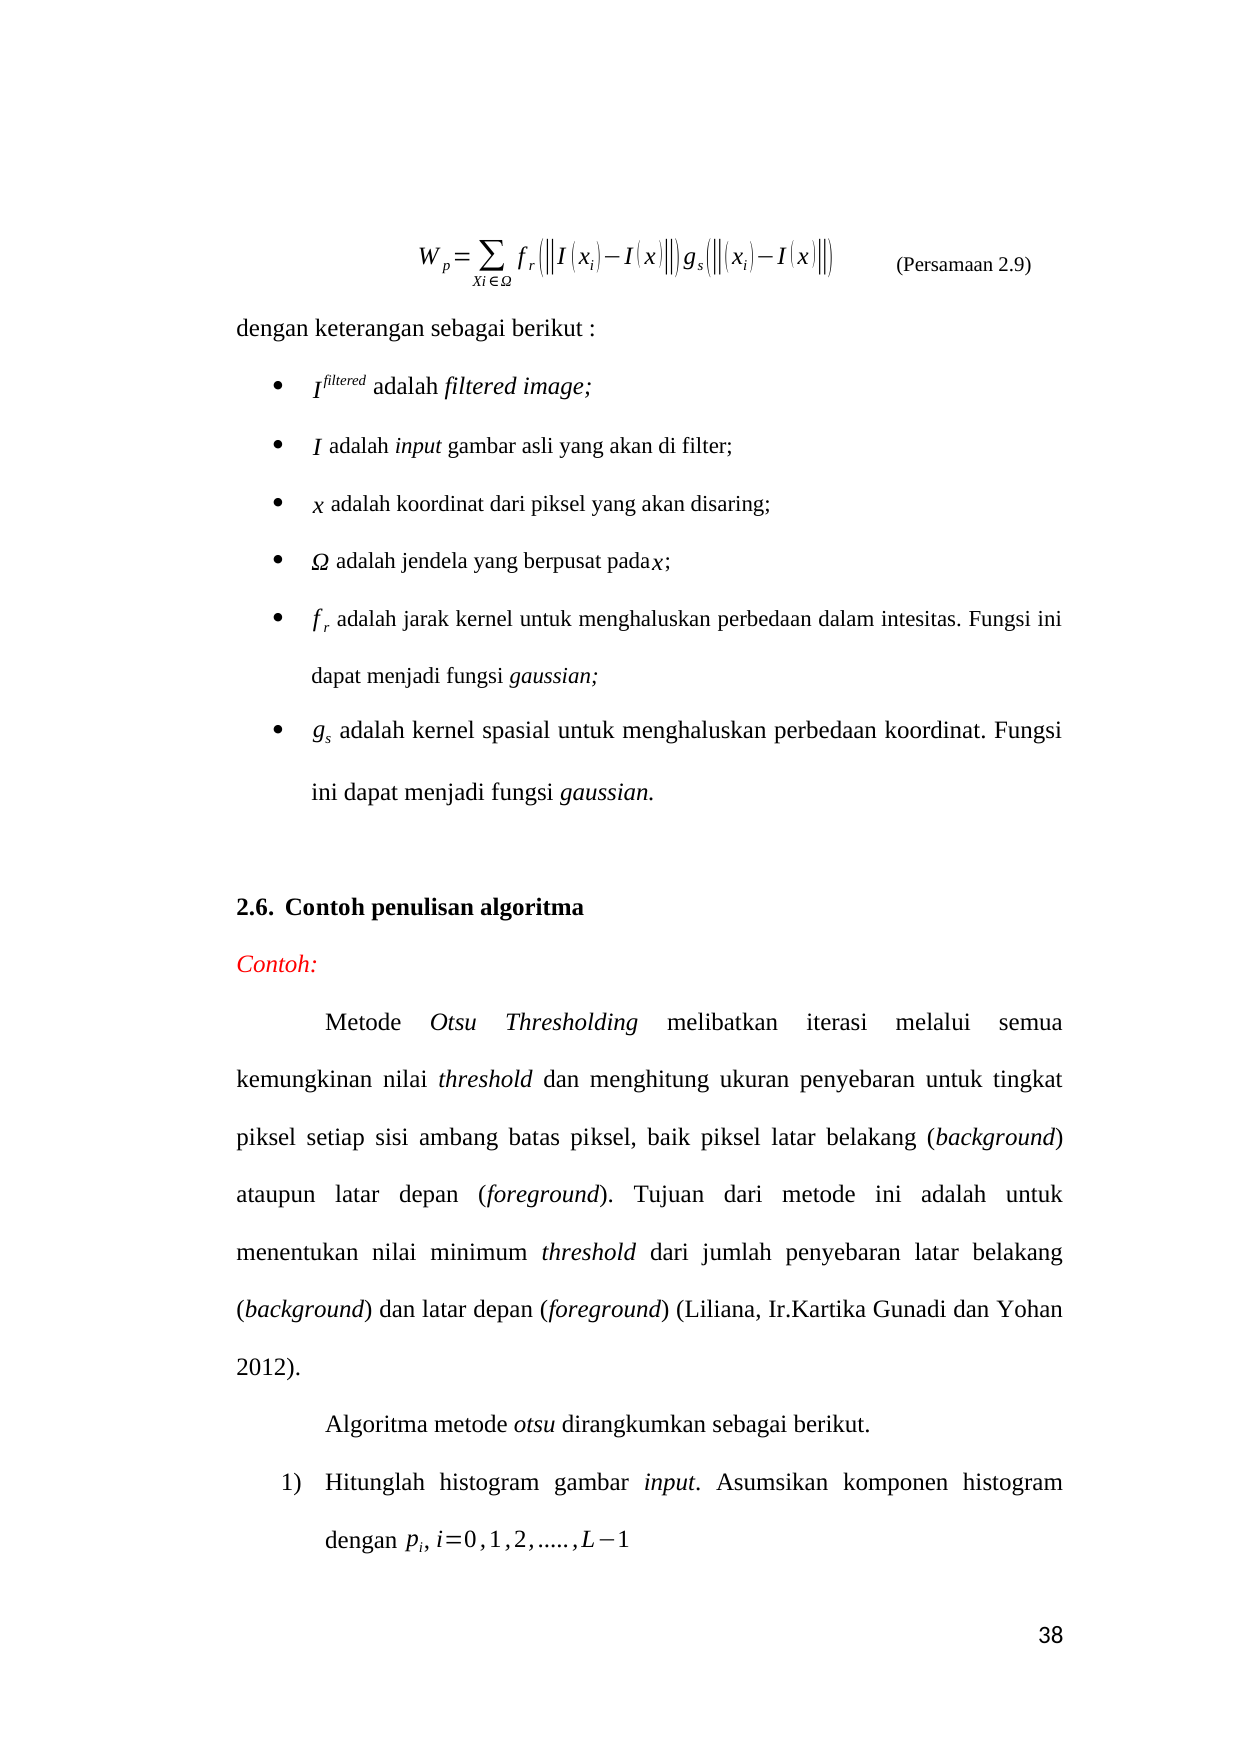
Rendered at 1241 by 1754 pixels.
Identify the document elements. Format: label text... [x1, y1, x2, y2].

list adalah filtered image; [274, 371, 1063, 404]
list adalah input gambar asli yang akan di filter; [274, 433, 1063, 463]
list Hitunglah histogram gambar input. Asumsikan komponen histogram dengan , [281, 1467, 1063, 1556]
text Contoh: [236, 949, 1063, 978]
list adalah kernel spasial untuk menghaluskan perbedaan koordinat. Fungsi ini dapat menjadi fungsi gaussian. [274, 715, 1063, 806]
list adalah koordinat dari piksel yang akan disaring; [274, 490, 1063, 520]
text Algoritma metode otsu dirangkumkan sebagai berikut. [236, 1409, 1063, 1438]
text Metode Otsu Thresholding melibatkan iterasi melalui semua kemungkinan nilai threshold dan menghitung ukuran penyebaran untuk tingkat piksel setiap sisi ambang batas piksel, baik piksel latar belakang (background) ataupun latar depan (foreground). Tujuan dari metode ini adalah untuk menentukan nilai minimum threshold dari jumlah penyebaran latar belakang (background) dan latar depan (foreground). [236, 1007, 1063, 1381]
list adalah jendela yang berpusat pada; [274, 547, 1063, 578]
text 2.6. Contoh penulisan algoritma [236, 892, 1063, 921]
list adalah jarak kernel untuk menghaluskan perbedaan dalam intesitas. Fungsi ini dapat menjadi fungsi gaussian; [274, 604, 1063, 688]
list (Persamaan 2.9) [349, 236, 1063, 289]
text dengan keterangan sebagai berikut : [236, 313, 1063, 342]
